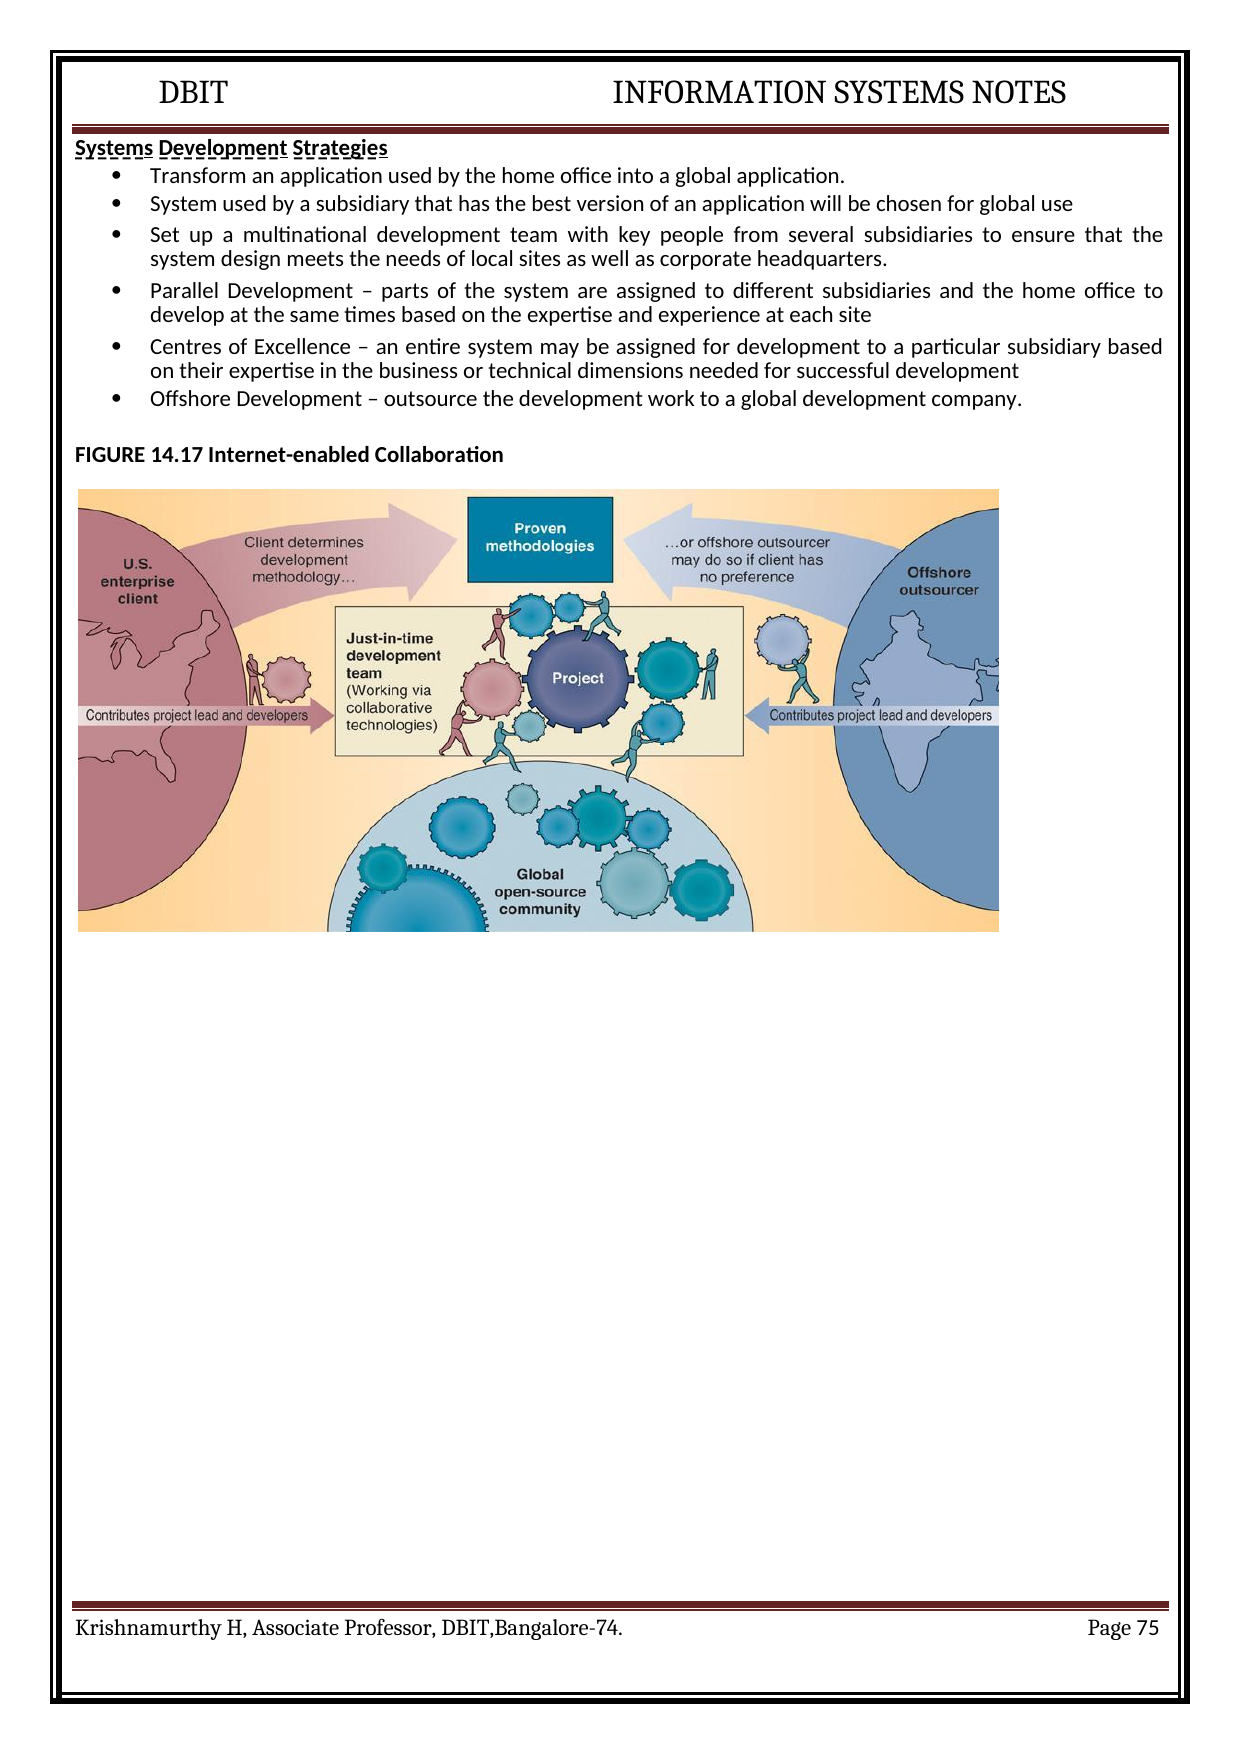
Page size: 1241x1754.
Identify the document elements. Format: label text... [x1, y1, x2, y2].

list Transform an application used by the home office into a global application. [112, 161, 1167, 189]
picture [78, 489, 999, 932]
picture [72, 1601, 1169, 1608]
list System used by a subsidiary that has the best version of an application will be chosen for global use [112, 189, 1167, 217]
list Centres of Excellence – an entire system may be assigned for development to a particular subsidiary based on their expertise in the business or technical dimensions needed for successful development [112, 334, 1165, 384]
text Krishnamurthy H, Associate Professor, DBIT,Bangalore-74. Page 75 [75, 1613, 1167, 1641]
text Systems Development Strategies [75, 133, 1167, 161]
picture [72, 127, 1169, 134]
list Offshore Development – outsource the development work to a global development company. [112, 384, 1167, 412]
list Parallel Development – parts of the system are assigned to different subsidiaries and the home office to develop at the same times based on the expertise and experience at each site [112, 279, 1165, 328]
text FIGURE 14.17 Internet-enabled Collaboration [75, 440, 1167, 468]
text DBIT INFORMATION SYSTEMS NOTES [158, 73, 1167, 112]
list Set up a multinational development team with key people from several subsidiaries to ensure that the system design meets the needs of local sites as well as corporate headquarters. [112, 223, 1165, 272]
